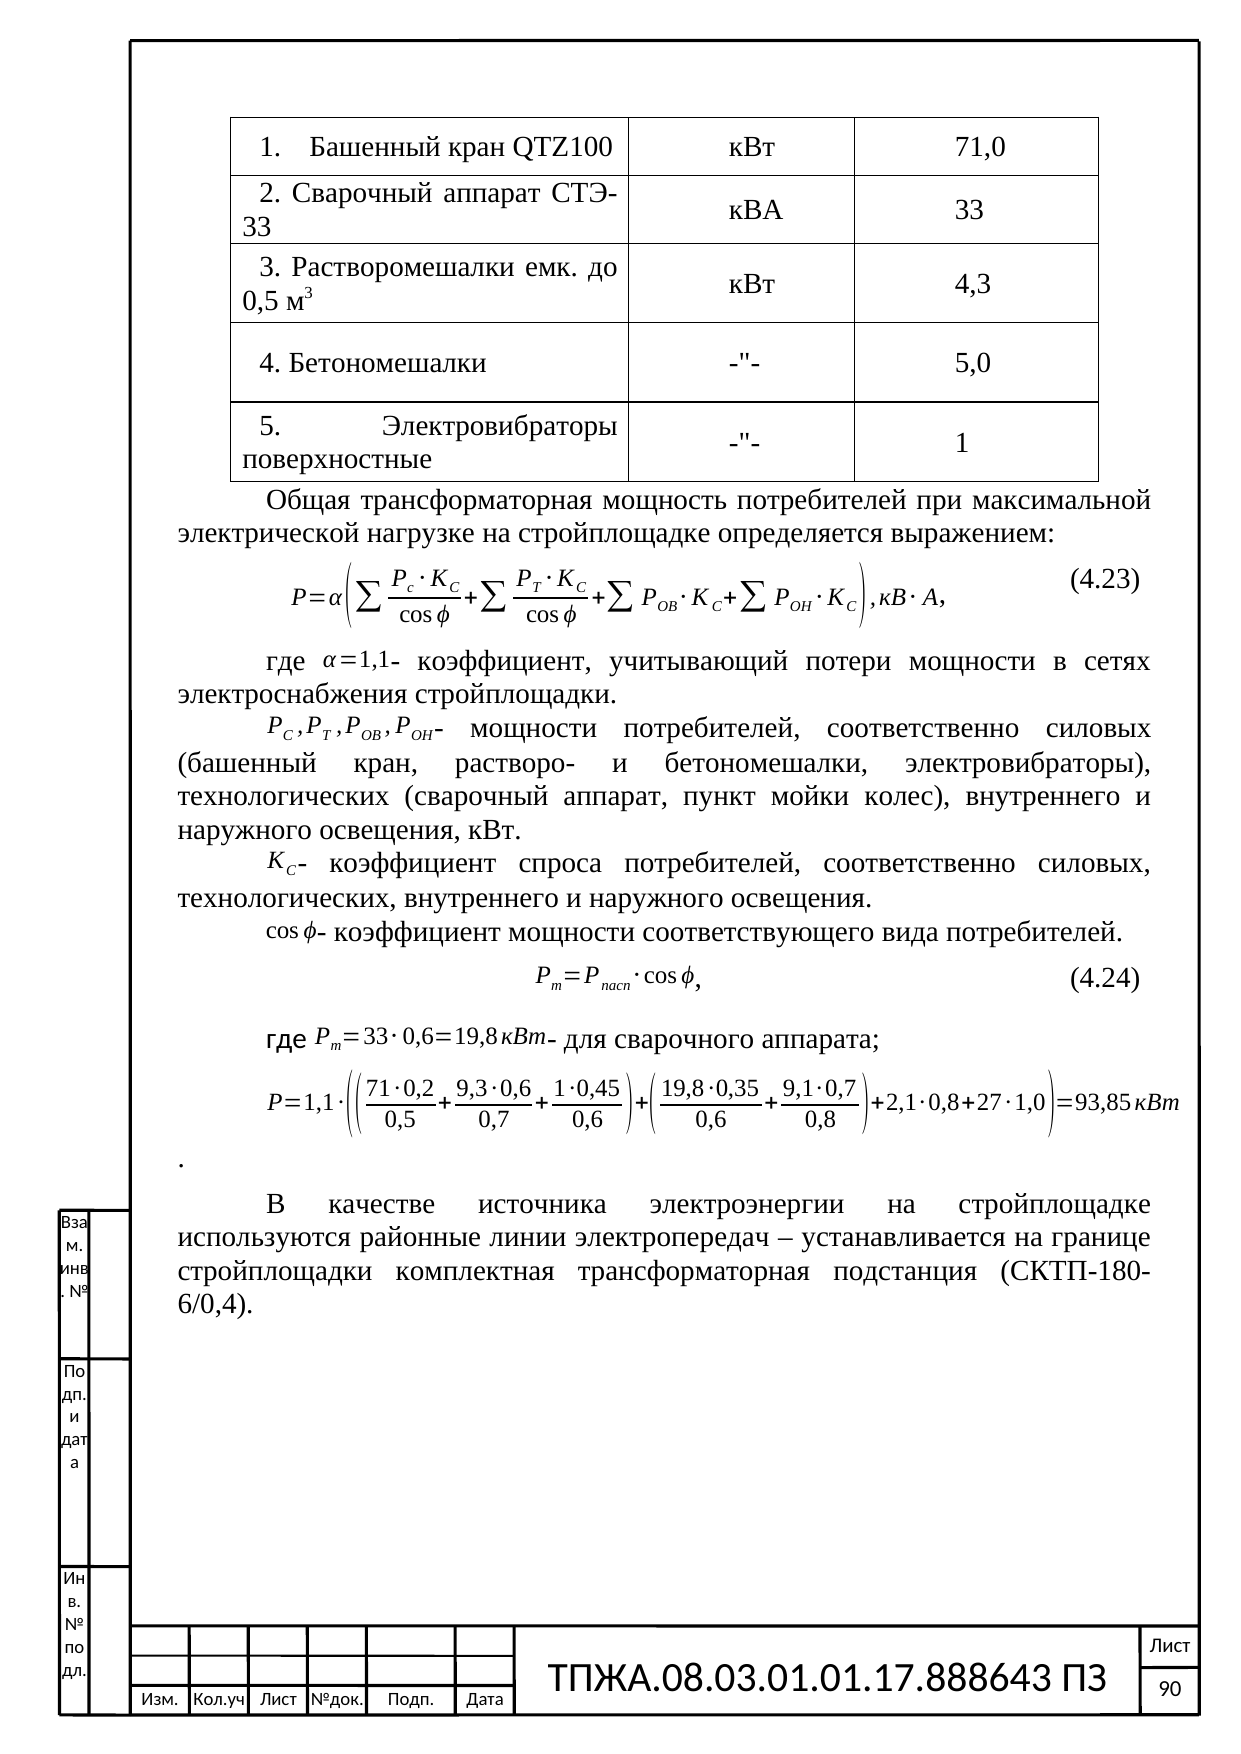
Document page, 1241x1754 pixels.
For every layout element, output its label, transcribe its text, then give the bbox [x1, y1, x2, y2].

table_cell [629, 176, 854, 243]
text где - коэффициент, учитывающий потери мощности в сетях электроснабжения стройплощадки. [177, 643, 1152, 710]
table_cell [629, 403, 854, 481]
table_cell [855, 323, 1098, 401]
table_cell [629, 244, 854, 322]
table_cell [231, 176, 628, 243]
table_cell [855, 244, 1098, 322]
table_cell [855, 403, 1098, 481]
text Общая трансформаторная мощность потребителей при максимальной электрической нагрузке на стройплощадке определяется выражением: [177, 482, 1152, 549]
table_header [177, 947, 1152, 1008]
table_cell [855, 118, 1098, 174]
text - коэффициент спроса потребителей, соответственно силовых, технологических, внутреннего и наружного освещения. [177, 846, 1152, 914]
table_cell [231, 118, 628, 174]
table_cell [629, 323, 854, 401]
text - мощности потребителей, соответственно силовых (башенный кран, растворо- и бетономешалки, электровибраторы), технологических (сварочный аппарат, пункт мойки колес), внутреннего и наружного освещения, кВт. [177, 710, 1152, 846]
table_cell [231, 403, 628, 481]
text В качестве источника электроэнергии на стройплощадке используются районные линии электропередач – устанавливается на границе стройплощадки комплектная трансформаторная подстанция (СКТП-180-6/0,4). [177, 1186, 1152, 1320]
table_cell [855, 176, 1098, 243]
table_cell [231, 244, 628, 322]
text - коэффициент мощности соответствующего вида потребителей. [177, 914, 1152, 947]
text где - для сварочного аппарата; [177, 1020, 1152, 1056]
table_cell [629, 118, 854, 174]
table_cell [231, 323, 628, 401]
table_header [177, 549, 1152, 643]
text . [177, 1068, 1152, 1173]
